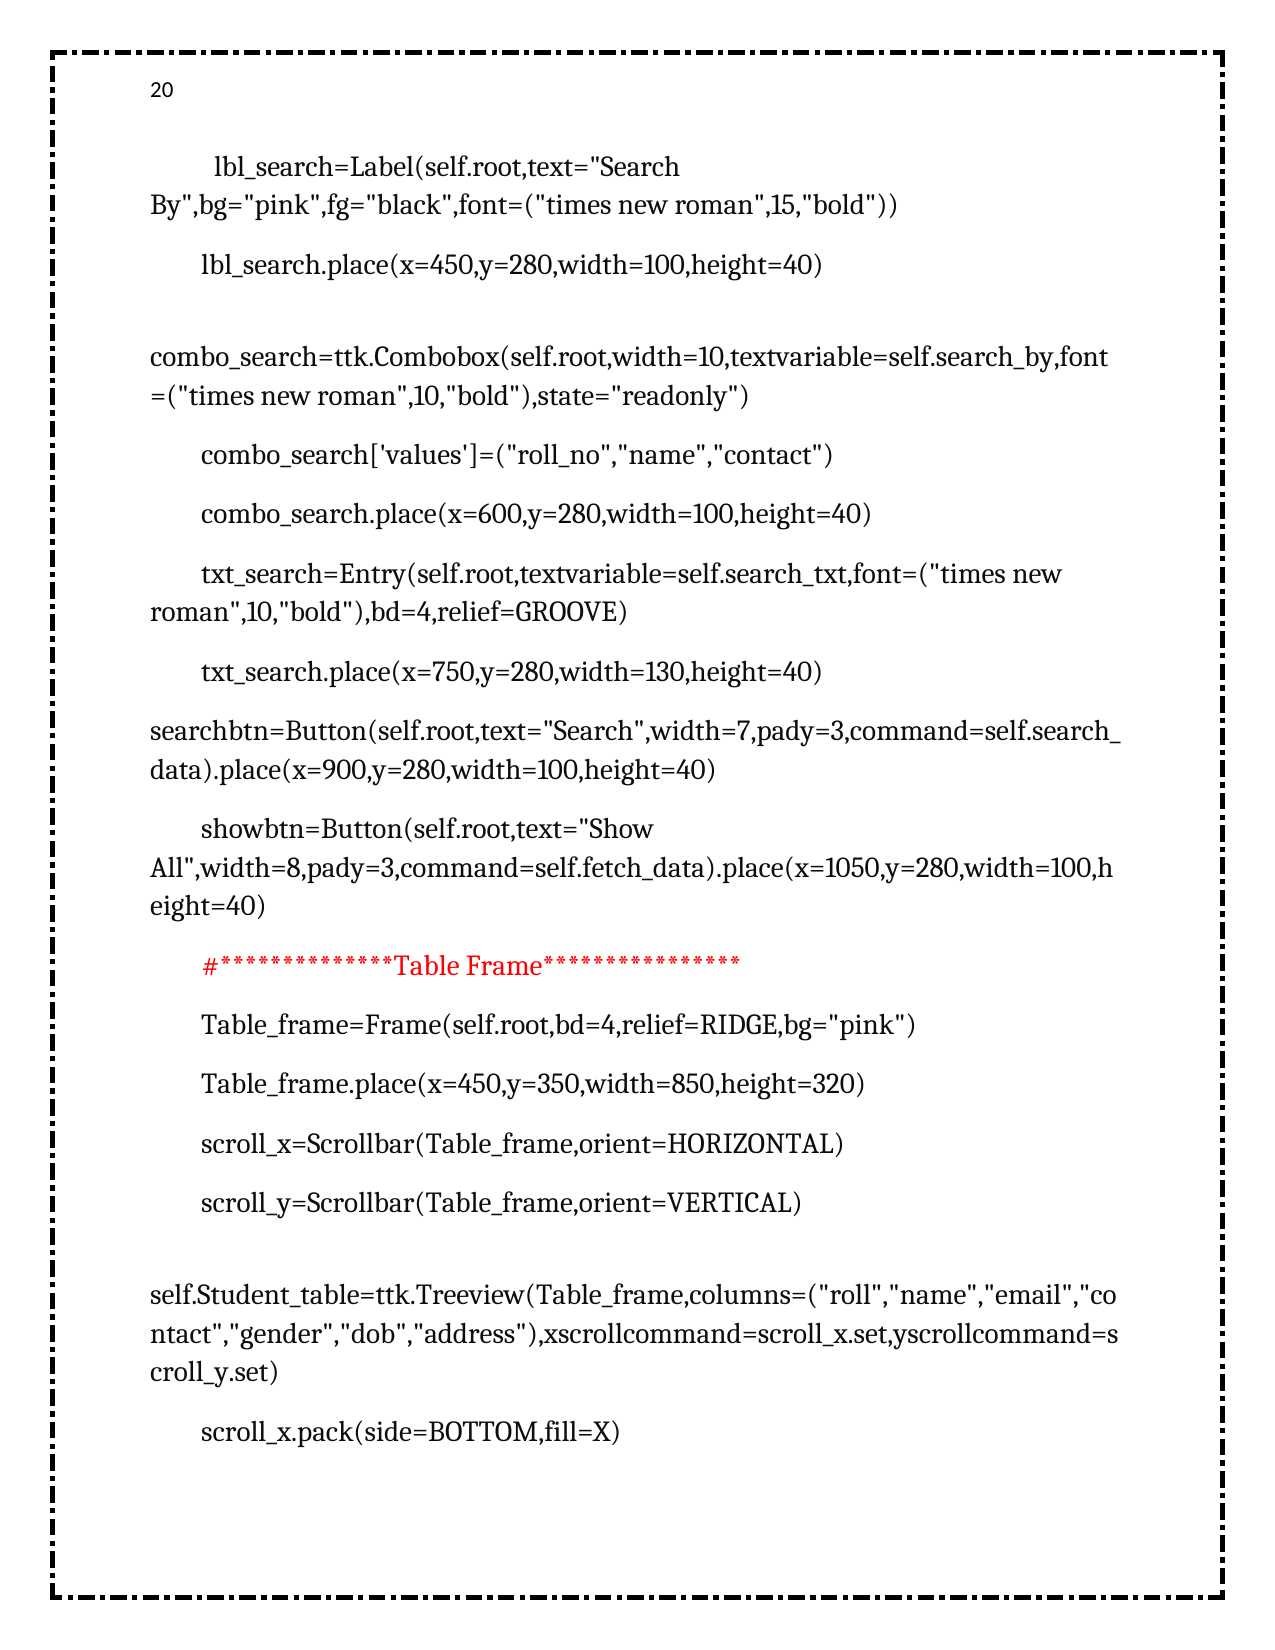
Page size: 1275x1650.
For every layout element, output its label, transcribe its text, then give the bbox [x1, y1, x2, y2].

text txt_search=Entry(self.root,textvariable=self.search_txt,font=("times new roman",10,"bold"),bd=4,relief=GROOVE) [150, 557, 1125, 629]
text showbtn=Button(self.root,text="Show All",width=8,pady=3,command=self.fetch_data).place(x=1050,y=280,width=100,height=40) [150, 812, 1125, 923]
text Table_frame=Frame(self.root,bd=4,relief=RIDGE,bg="pink") [150, 1008, 1125, 1042]
text lbl_search.place(x=450,y=280,width=100,height=40) [150, 248, 1125, 281]
text lbl_search=Label(self.root,text="Search By",bg="pink",fg="black",font=("times new roman",15,"bold")) [150, 150, 1125, 222]
text scroll_x.pack(side=BOTTOM,fill=X) [150, 1415, 1125, 1448]
text searchbtn=Button(self.root,text="Search",width=7,pady=3,command=self.search_data).place(x=900,y=280,width=100,height=40) [150, 714, 1125, 786]
text #**************Table Frame**************** [150, 949, 1125, 982]
text combo_search=ttk.Combobox(self.root,width=10,textvariable=self.search_by,font=("times new roman",10,"bold"),state="readonly") [150, 307, 1125, 412]
text scroll_y=Scrollbar(Table_frame,orient=VERTICAL) [150, 1186, 1125, 1220]
text self.Student_table=ttk.Treeview(Table_frame,columns=("roll","name","email","contact","gender","dob","address"),xscrollcommand=scroll_x.set,yscrollcommand=scroll_y.set) [150, 1246, 1125, 1389]
text txt_search.place(x=750,y=280,width=130,height=40) [150, 655, 1125, 688]
text scroll_x=Scrollbar(Table_frame,orient=HORIZONTAL) [150, 1127, 1125, 1160]
text combo_search['values']=("roll_no","name","contact") [150, 438, 1125, 472]
text Table_frame.place(x=450,y=350,width=850,height=320) [150, 1067, 1125, 1101]
text combo_search.place(x=600,y=280,width=100,height=40) [150, 498, 1125, 531]
